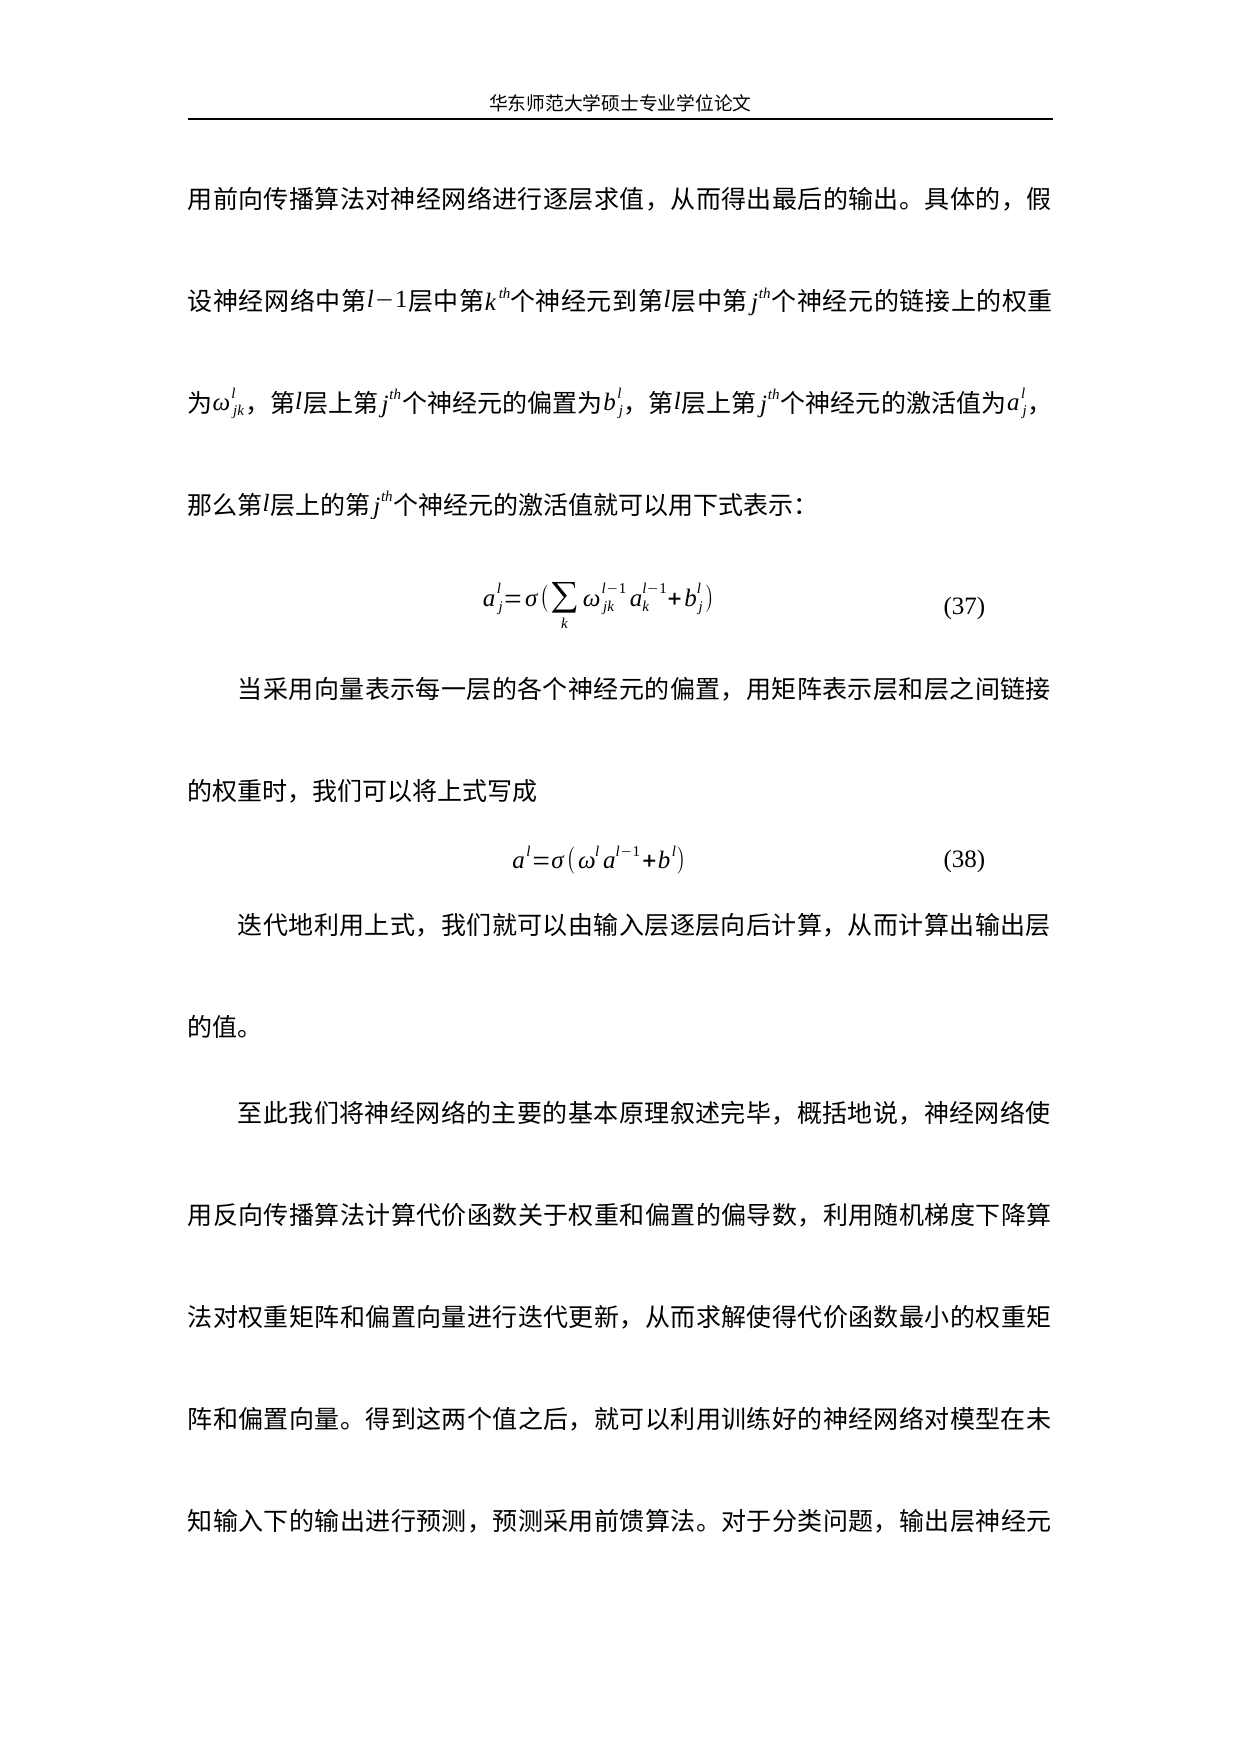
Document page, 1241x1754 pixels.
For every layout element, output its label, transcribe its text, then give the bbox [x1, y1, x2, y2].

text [187, 164, 1053, 639]
text (38) [187, 842, 1053, 876]
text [187, 1078, 1053, 1553]
text 当采用向量表示每一层的各个神经元的偏置，用矩阵表示层和层之间链接的权重时，我们可以将上式写成 [187, 654, 1053, 823]
text 迭代地利用上式，我们就可以由输入层逐层向后计算，从而计算出输出层的值。 [187, 890, 1053, 1060]
